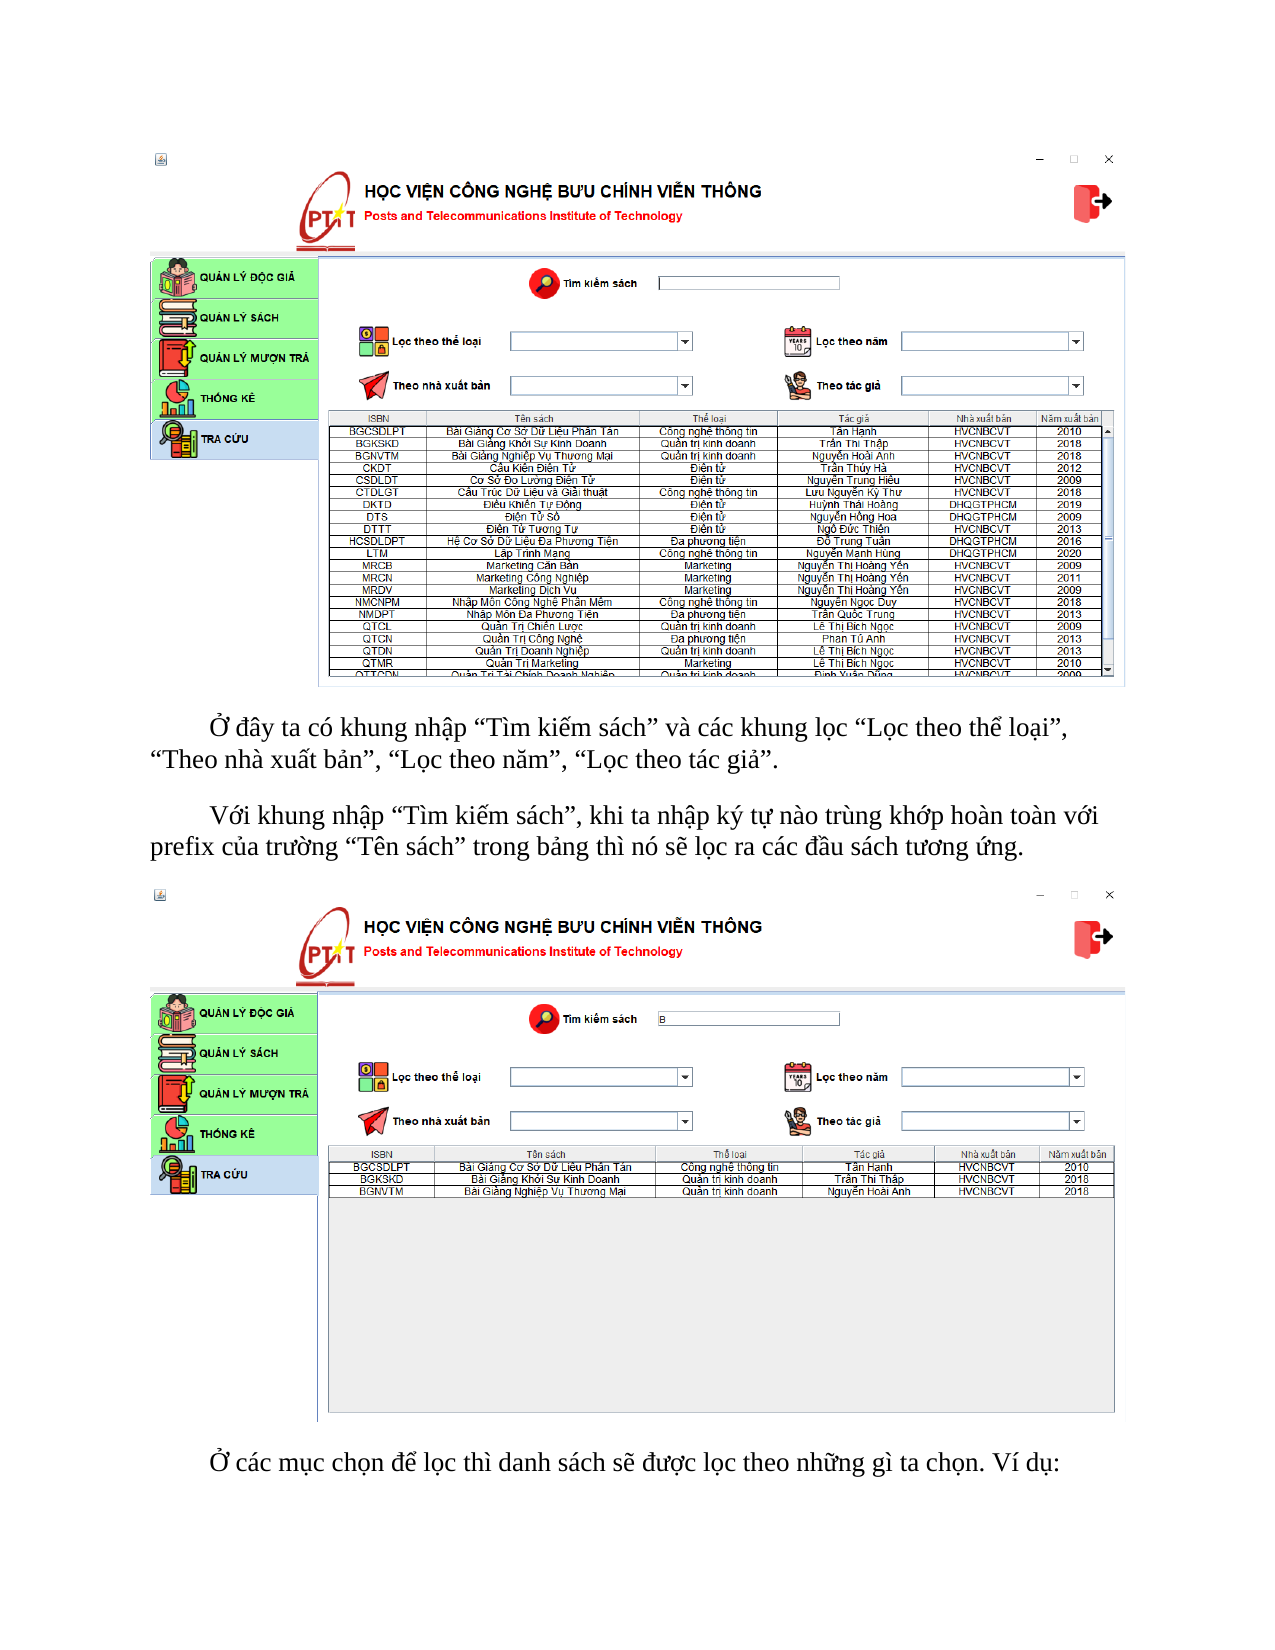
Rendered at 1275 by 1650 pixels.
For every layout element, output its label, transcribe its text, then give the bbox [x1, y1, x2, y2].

text Ở các mục chọn để lọc thì danh sách sẽ được lọc theo những gì ta chọn. Ví dụ: [150, 1446, 1120, 1477]
picture [150, 150, 1125, 687]
text Với khung nhập “Tìm kiếm sách”, khi ta nhập ký tự nào trùng khớp hoàn toàn với prefix của trường “Tên sách” trong bảng thì nó sẽ lọc ra các đầu sách tương ứng. [150, 799, 1120, 861]
picture [150, 886, 1125, 1422]
text Ở đây ta có khung nhập “Tìm kiếm sách” và các khung lọc “Lọc theo thể loại”, “Theo nhà xuất bản”, “Lọc theo năm”, “Lọc theo tác giả”. [150, 712, 1120, 774]
